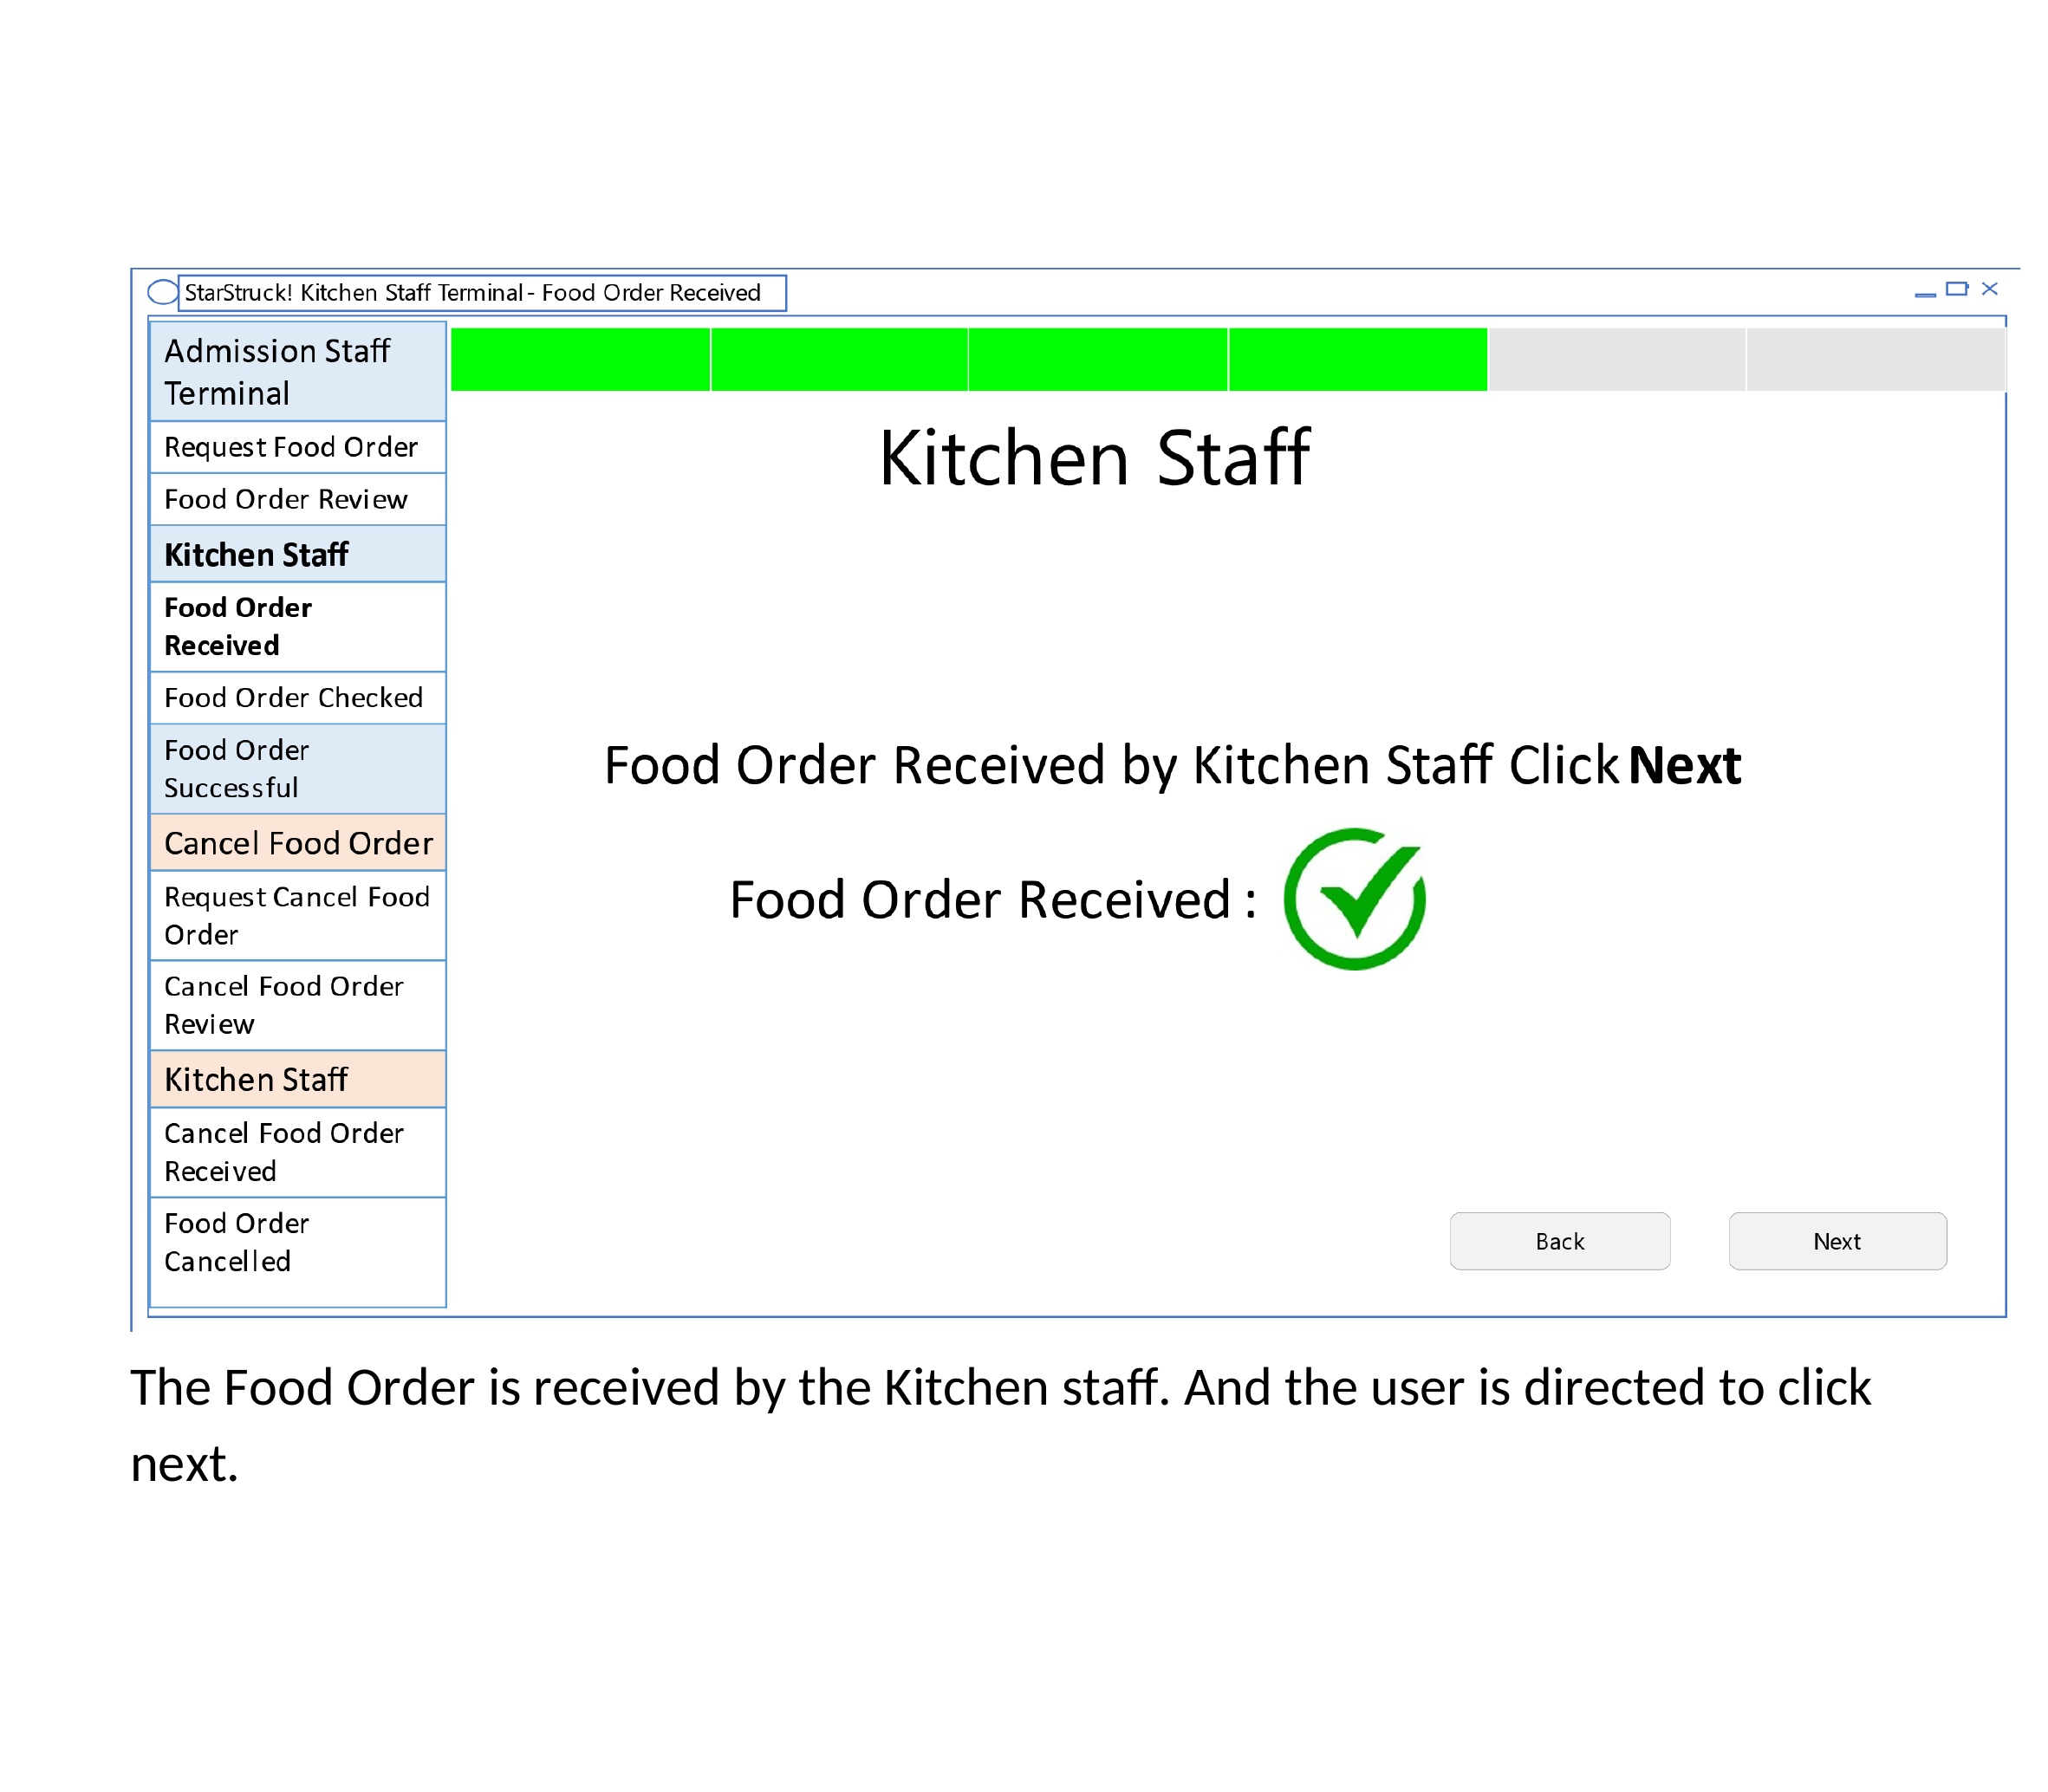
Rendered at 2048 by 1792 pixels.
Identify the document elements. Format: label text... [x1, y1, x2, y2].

picture [130, 268, 2021, 1332]
text The Food Order is received by the Kitchen staff. And the user is directed to click next. [130, 1353, 1917, 1495]
